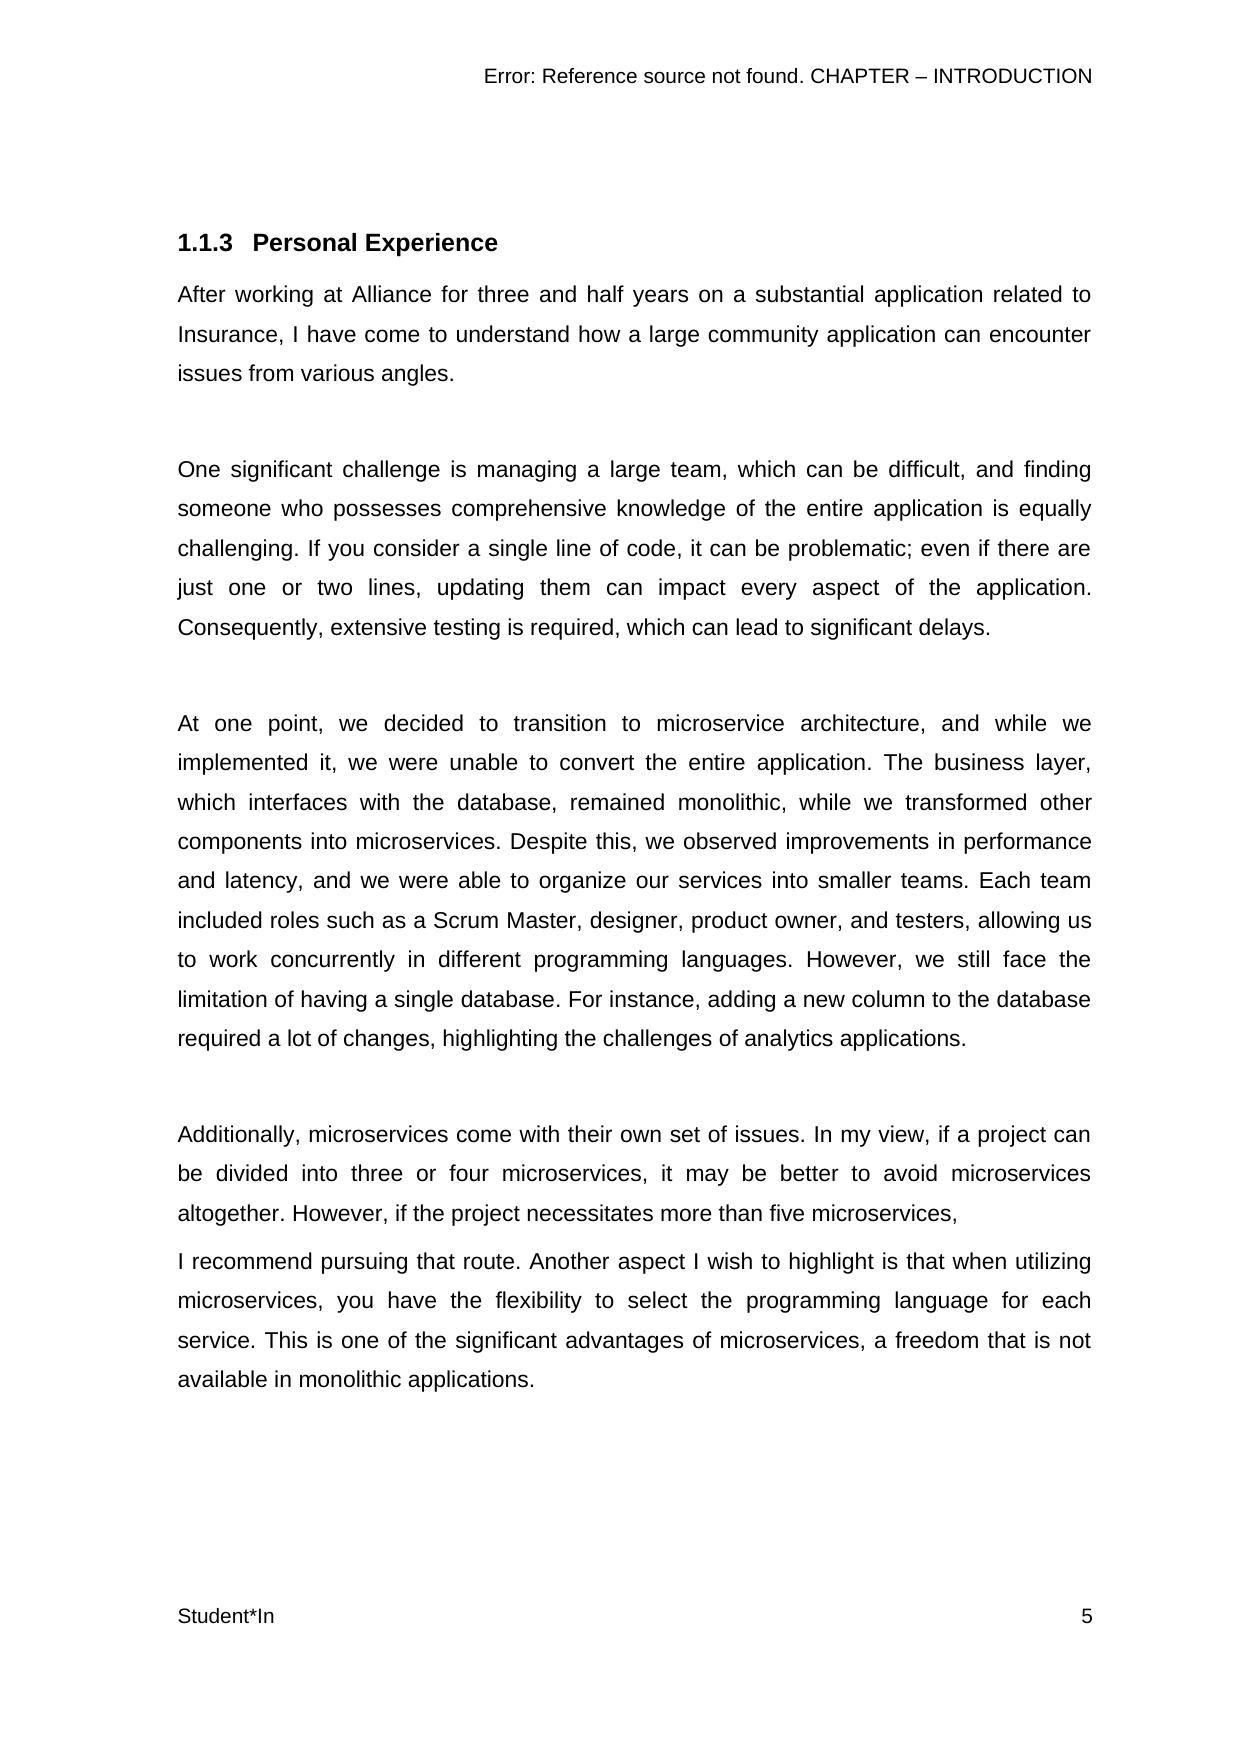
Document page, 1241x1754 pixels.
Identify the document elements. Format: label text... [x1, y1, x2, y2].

text One significant challenge is managing a large team, which can be difficult, and finding someone who possesses comprehensive knowledge of the entire application is equally challenging. If you consider a single line of code, it can be problematic; even if there are just one or two lines, updating them can impact every aspect of the application. Consequently, extensive testing is required, which can lead to significant delays. [177, 456, 1092, 640]
text After working at Alliance for three and half years on a substantial application related to Insurance, I have come to understand how a large community application can encounter issues from various angles. [177, 281, 1092, 387]
subtitle Personal Experience [177, 227, 1092, 256]
text At one point, we decided to transition to microservice architecture, and while we implemented it, we were unable to convert the entire application. The business layer, which interfaces with the database, remained monolithic, while we transformed other components into microservices. Despite this, we observed improvements in performance and latency, and we were able to organize our services into smaller teams. Each team included roles such as a Scrum Master, designer, product owner, and testers, allowing us to work concurrently in different programming languages. However, we still face the limitation of having a single database. For instance, adding a new column to the database required a lot of changes, highlighting the challenges of analytics applications. [177, 709, 1092, 1052]
text Additionally, microservices come with their own set of issues. In my view, if a project can be divided into three or four microservices, it may be better to avoid microservices altogether. However, if the project necessitates more than five microservices, [177, 1121, 1092, 1226]
text I recommend pursuing that route. Another aspect I wish to highlight is that when utilizing microservices, you have the flexibility to select the programming language for each service. This is one of the significant advantages of microservices, a freedom that is not available in monolithic applications. [177, 1248, 1092, 1392]
